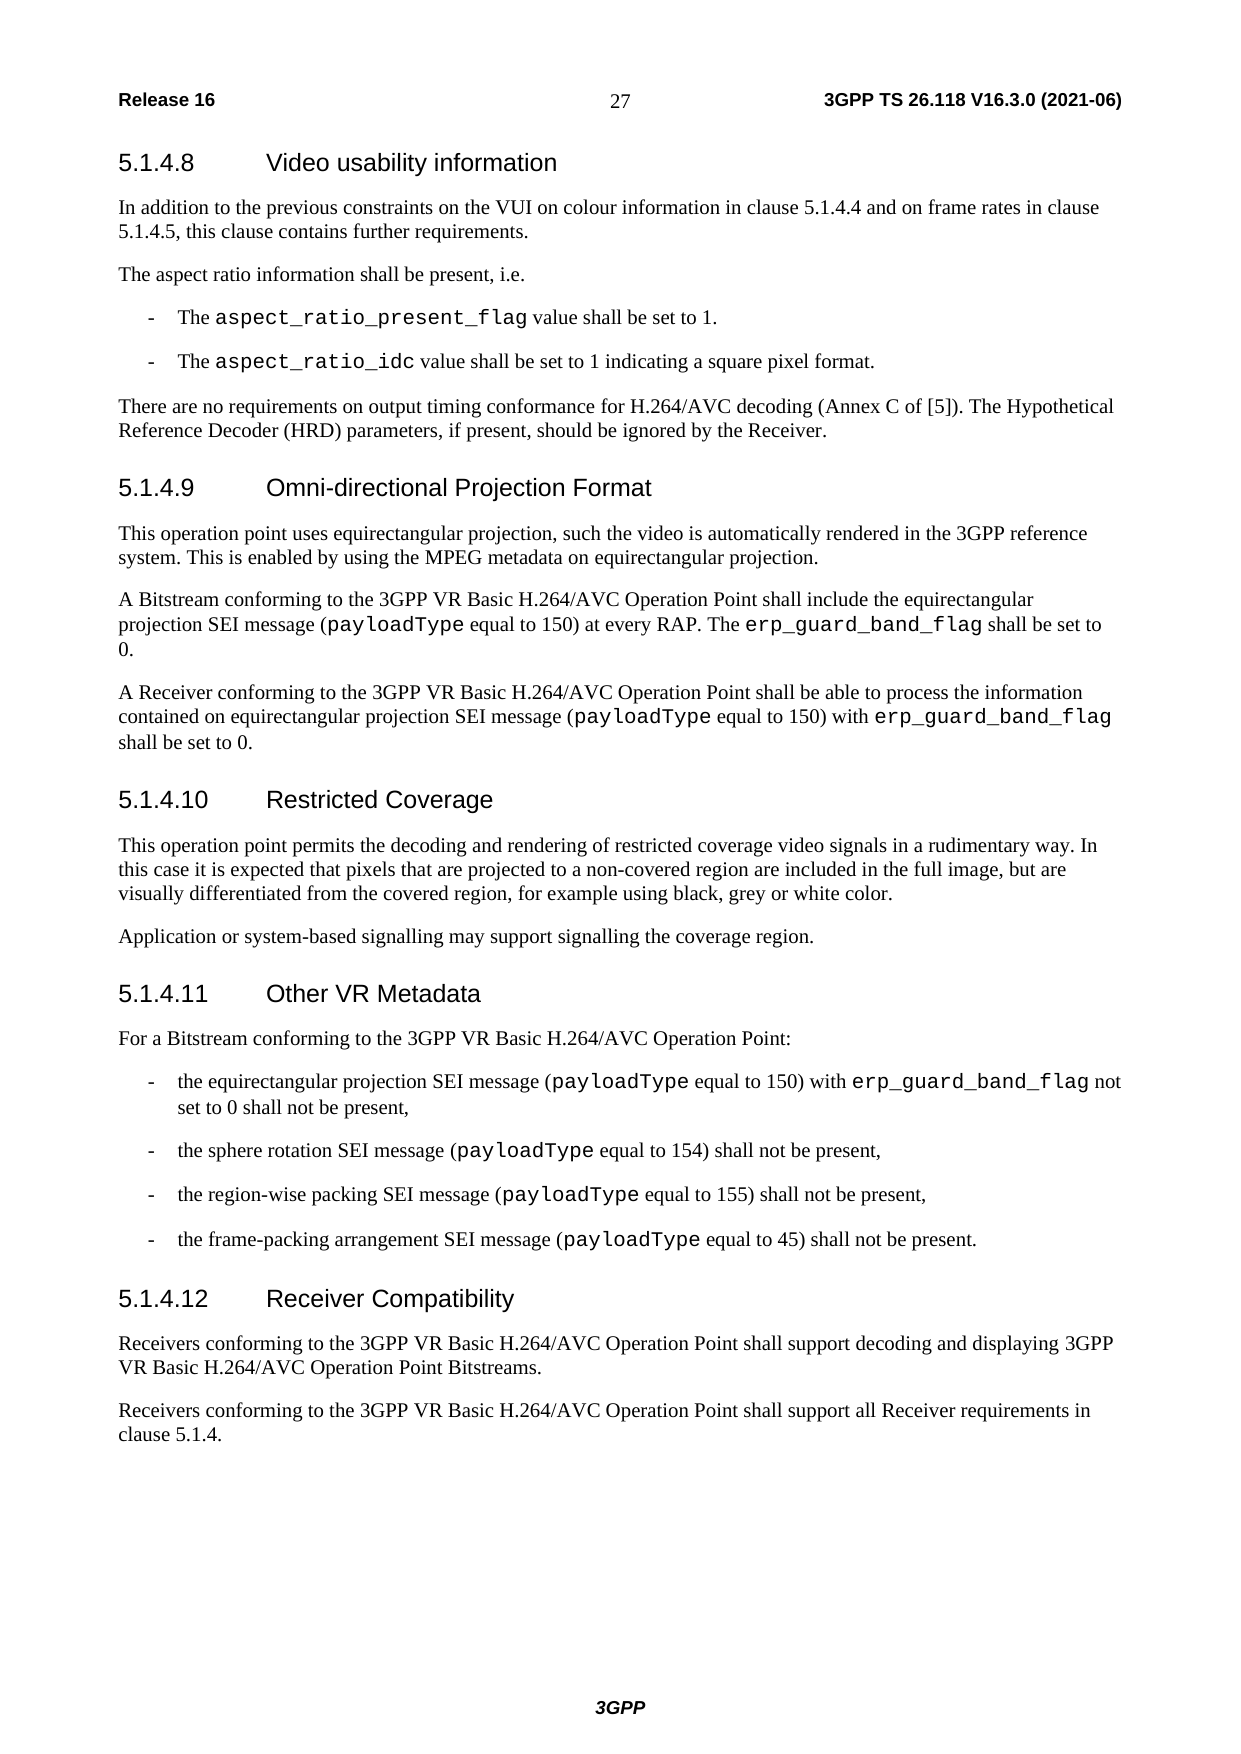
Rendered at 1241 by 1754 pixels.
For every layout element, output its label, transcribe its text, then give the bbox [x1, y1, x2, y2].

text - The aspect_ratio_present_flag value shall be set to 1. [148, 305, 1122, 330]
text The aspect ratio information shall be present, i.e. [118, 262, 1122, 286]
subtitle 5.1.4.11 Other VR Metadata [118, 979, 1122, 1008]
text This operation point permits the decoding and rendering of restricted coverage video signals in a rudimentary way. In this case it is expected that pixels that are projected to a non-covered region are included in the full image, but are visually differentiated from the covered region, for example using black, grey or white color. [118, 833, 1122, 905]
text - the sphere rotation SEI message (payloadType equal to 154) shall not be present, [148, 1138, 1122, 1163]
text There are no requirements on output timing conformance for H.264/AVC decoding (Annex C of [5]). The Hypothetical Reference Decoder (HRD) parameters, if present, should be ignored by the Receiver. [118, 394, 1122, 442]
text This operation point uses equirectangular projection, such the video is automatically rendered in the 3GPP reference system. This is enabled by using the MPEG metadata on equirectangular projection. [118, 521, 1122, 569]
text A Receiver conforming to the 3GPP VR Basic H.264/AVC Operation Point shall be able to process the information contained on equirectangular projection SEI message (payloadType equal to 150) with erp_guard_band_flag shall be set to 0. [118, 680, 1122, 754]
text A Bitstream conforming to the 3GPP VR Basic H.264/AVC Operation Point shall include the equirectangular projection SEI message (payloadType equal to 150) at every RAP. The erp_guard_band_flag shall be set to 0. [118, 587, 1122, 661]
text - the frame-packing arrangement SEI message (payloadType equal to 45) shall not be present. [148, 1227, 1122, 1252]
text - The aspect_ratio_idc value shall be set to 1 indicating a square pixel format. [148, 349, 1122, 375]
text - the equirectangular projection SEI message (payloadType equal to 150) with erp_guard_band_flag not set to 0 shall not be present, [148, 1069, 1122, 1119]
text For a Bitstream conforming to the 3GPP VR Basic H.264/AVC Operation Point: [118, 1026, 1122, 1050]
text Receivers conforming to the 3GPP VR Basic H.264/AVC Operation Point shall support all Receiver requirements in clause 5.1.4. [118, 1398, 1122, 1446]
text - the region-wise packing SEI message (payloadType equal to 155) shall not be present, [148, 1182, 1122, 1208]
subtitle 5.1.4.9 Omni-directional Projection Format [118, 473, 1122, 502]
subtitle 5.1.4.12 Receiver Compatibility [118, 1284, 1122, 1312]
text Application or system-based signalling may support signalling the coverage region. [118, 923, 1122, 948]
text Receivers conforming to the 3GPP VR Basic H.264/AVC Operation Point shall support decoding and displaying 3GPP VR Basic H.264/AVC Operation Point Bitstreams. [118, 1331, 1122, 1379]
text In addition to the previous constraints on the VUI on colour information in clause 5.1.4.4 and on frame rates in clause 5.1.4.5, this clause contains further requirements. [118, 195, 1122, 243]
subtitle 5.1.4.8 Video usability information [118, 147, 1122, 176]
subtitle 5.1.4.10 Restricted Coverage [118, 785, 1122, 814]
